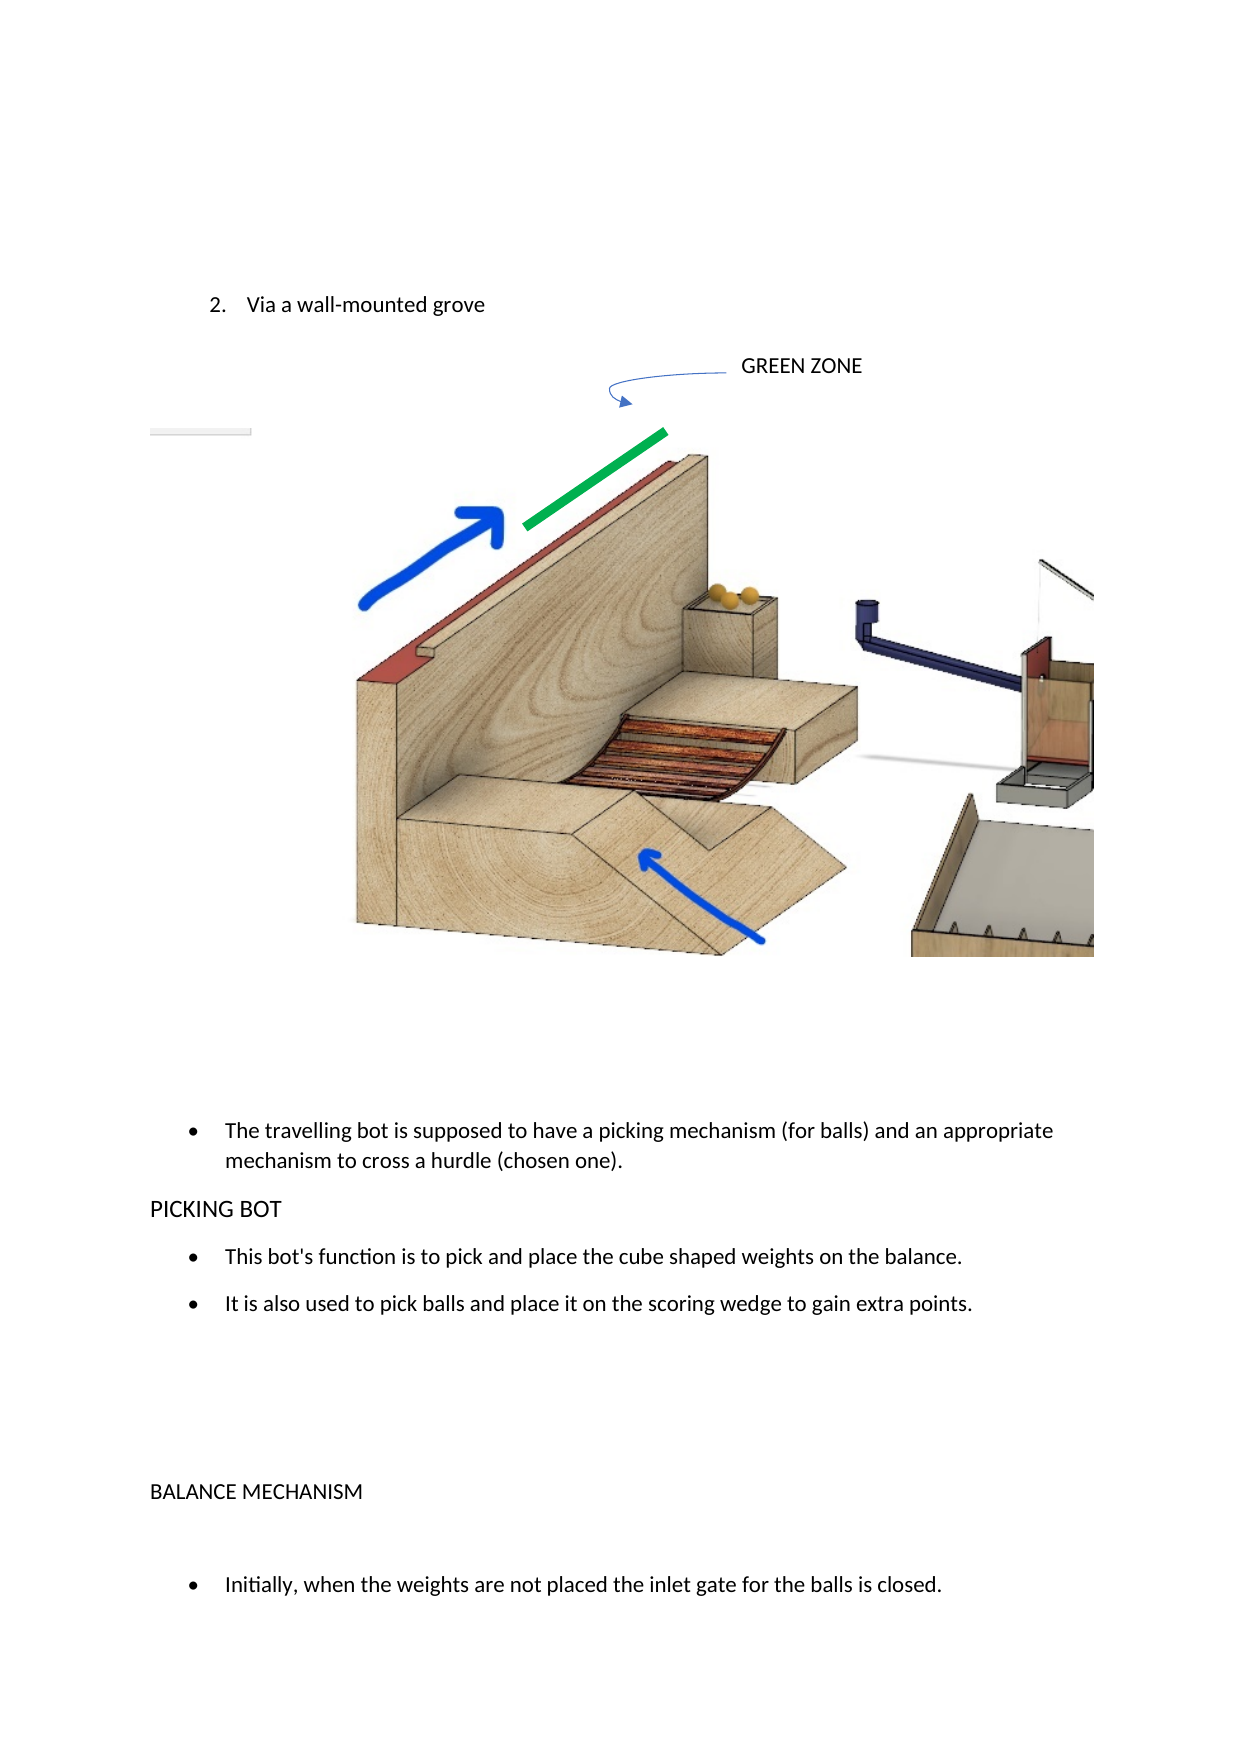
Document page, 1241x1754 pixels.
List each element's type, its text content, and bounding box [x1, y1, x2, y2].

list The travelling bot is supposed to have a picking mechanism (for balls) and an appropriate mechanism to cross a hurdle (chosen one). [187, 1116, 1090, 1174]
list Initially, when the weights are not placed the inlet gate for the balls is closed. [187, 1571, 1090, 1599]
text PICKING BOT [150, 1193, 1090, 1223]
text BALANCE MECHANISM [150, 1477, 1090, 1505]
list This bot's function is to pick and place the cube shaped weights on the balance. [187, 1242, 1090, 1271]
list GREEN ZONE [262, 351, 1090, 379]
list Via a wall-mounted grove [209, 291, 1090, 319]
picture [150, 428, 1094, 957]
list It is also used to pick balls and place it on the scoring wedge to gain extra points. [187, 1289, 1090, 1317]
